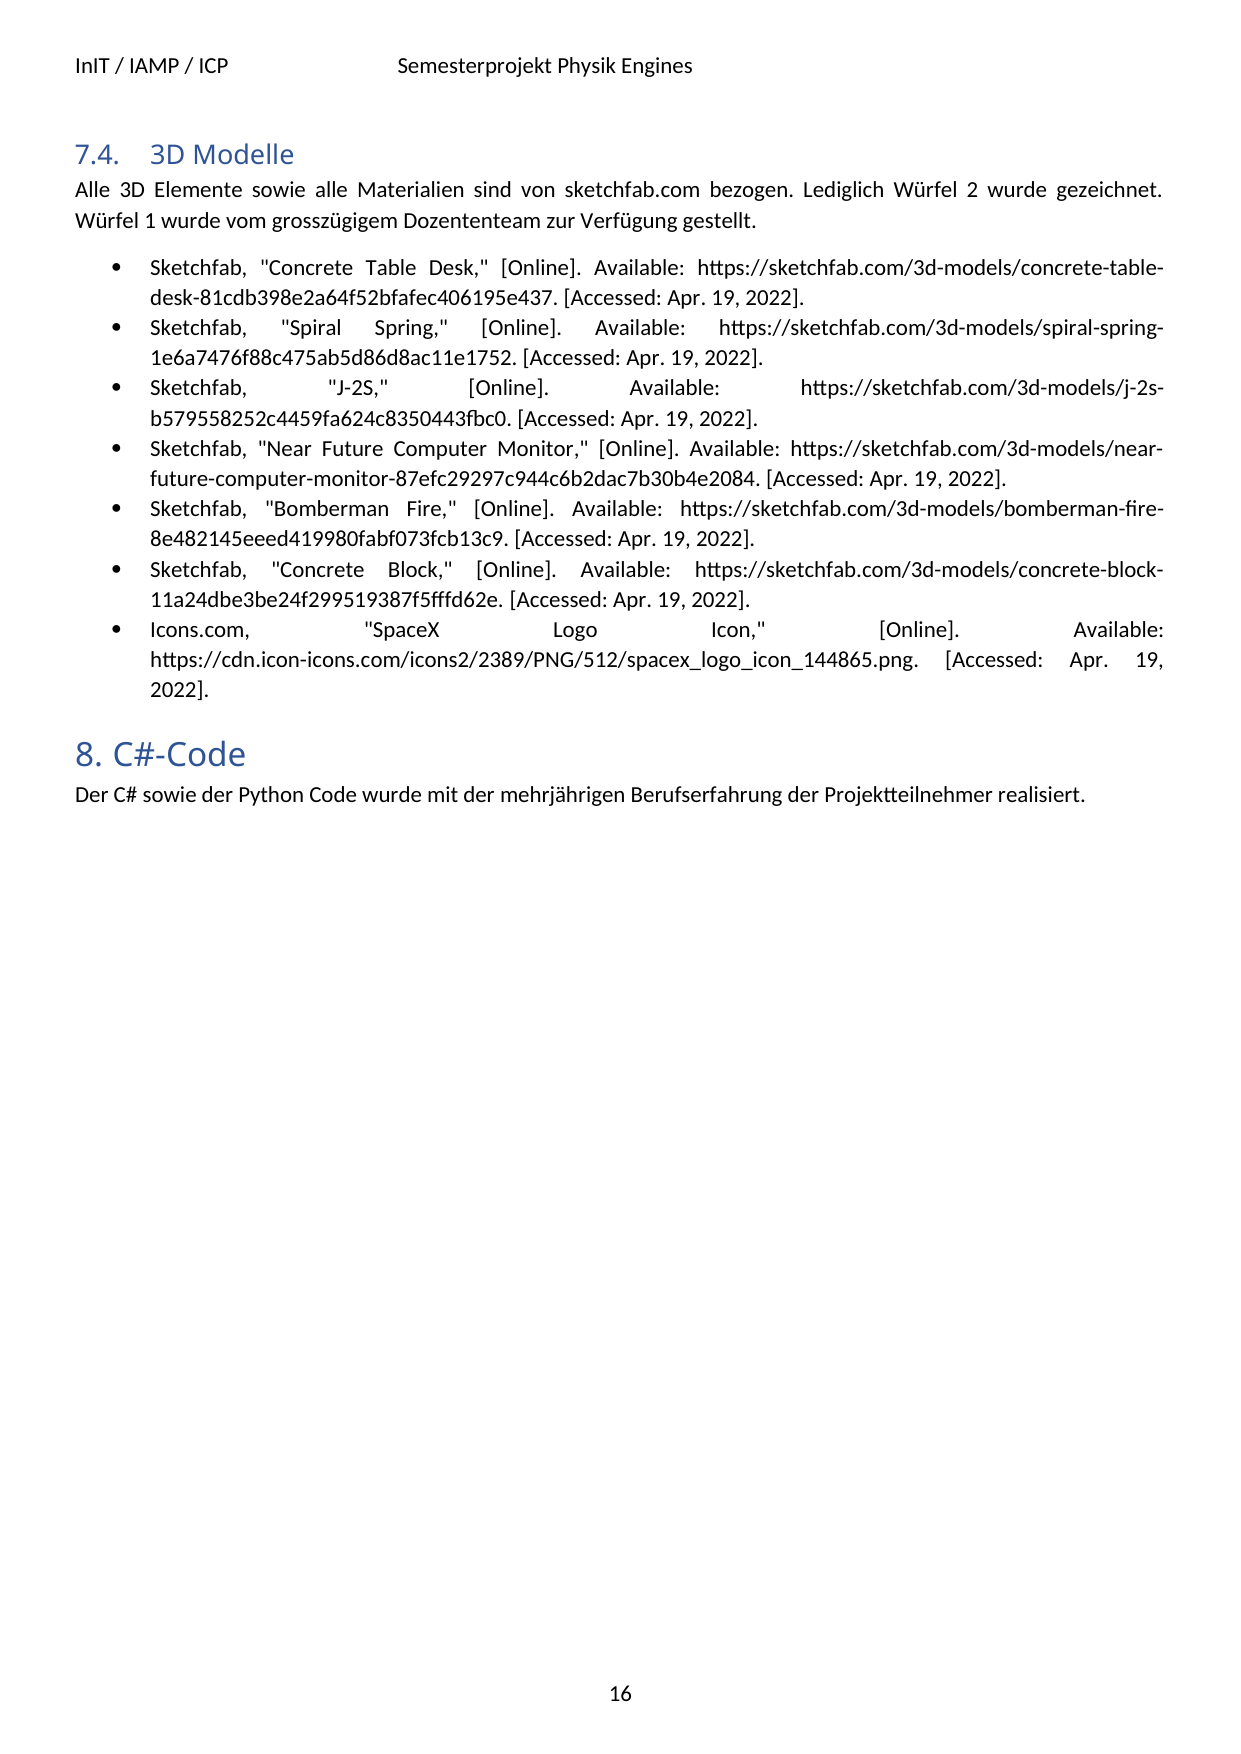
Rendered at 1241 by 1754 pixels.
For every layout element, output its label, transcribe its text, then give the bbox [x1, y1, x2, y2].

list Sketchfab, "Spiral Spring," [Online]. Available: https://sketchfab.com/3d-models/spiral-spring-1e6a7476f88c475ab5d86d8ac11e1752. [Accessed: Apr. 19, 2022]. [112, 313, 1165, 371]
text Der C# sowie der Python Code wurde mit der mehrjährigen Berufserfahrung der Projektteilnehmer realisiert. [75, 780, 1165, 808]
list Icons.com, "SpaceX Logo Icon," [Online]. Available: https://cdn.icon-icons.com/icons2/2389/PNG/512/spacex_logo_icon_144865.png. [Accessed: Apr. 19, 2022]. [112, 615, 1165, 703]
text Alle 3D Elemente sowie alle Materialien sind von sketchfab.com bezogen. Lediglich Würfel 2 wurde gezeichnet. Würfel 1 wurde vom grosszügigem Dozententeam zur Verfügung gestellt. [75, 176, 1165, 234]
list Sketchfab, "Near Future Computer Monitor," [Online]. Available: https://sketchfab.com/3d-models/near-future-computer-monitor-87efc29297c944c6b2dac7b30b4e2084. [Accessed: Apr. 19, 2022]. [112, 434, 1165, 492]
list Sketchfab, "Concrete Block," [Online]. Available: https://sketchfab.com/3d-models/concrete-block-11a24dbe3be24f299519387f5fffd62e. [Accessed: Apr. 19, 2022]. [112, 555, 1165, 613]
subtitle 3D Modelle [74, 136, 1165, 173]
list Sketchfab, "Concrete Table Desk," [Online]. Available: https://sketchfab.com/3d-models/concrete-table-desk-81cdb398e2a64f52bfafec406195e437. [Accessed: Apr. 19, 2022]. [112, 253, 1165, 311]
subtitle C#-Code [75, 731, 1165, 776]
list Sketchfab, "J-2S," [Online]. Available: https://sketchfab.com/3d-models/j-2s-b579558252c4459fa624c8350443fbc0. [Accessed: Apr. 19, 2022]. [112, 373, 1165, 432]
list Sketchfab, "Bomberman Fire," [Online]. Available: https://sketchfab.com/3d-models/bomberman-fire-8e482145eeed419980fabf073fcb13c9. [Accessed: Apr. 19, 2022]. [112, 494, 1165, 552]
